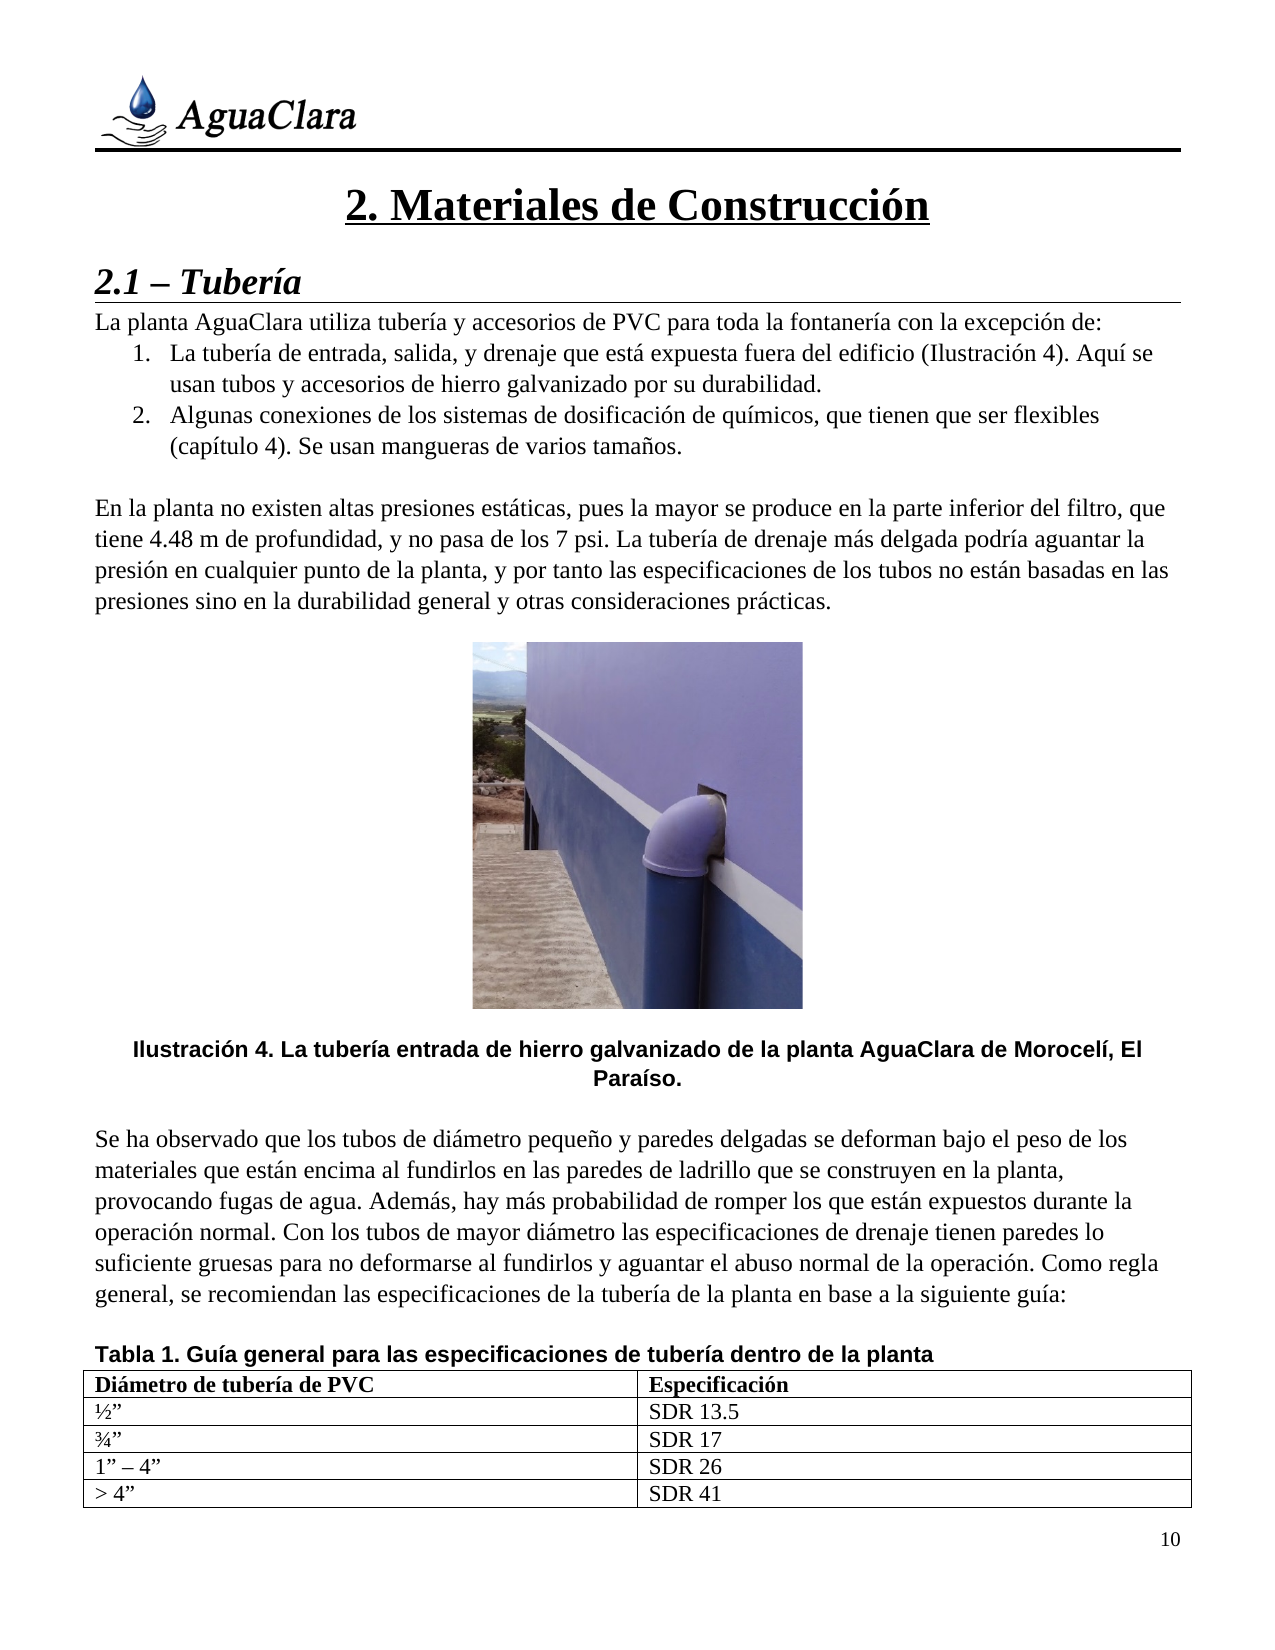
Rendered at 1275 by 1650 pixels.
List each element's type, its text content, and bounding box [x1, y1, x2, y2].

text En la planta no existen altas presiones estáticas, pues la mayor se produce en la parte inferior del filtro, que tiene 4.48 m de profundidad, y no pasa de los 7 psi. La tubería de drenaje más delgada podría aguantar la presión en cualquier punto de la planta, y por tanto las especificaciones de los tubos no están basadas en las presiones sino en la durabilidad general y otras consideraciones prácticas. [94, 493, 1181, 615]
picture [94, 75, 373, 148]
table_cell SDR 26 [638, 1453, 1191, 1479]
table_cell ¾” [84, 1426, 637, 1452]
table_cell SDR 13.5 [638, 1398, 1191, 1424]
subtitle – Tubería [94, 259, 1181, 303]
subtitle . Materiales de Construcción [94, 177, 1181, 230]
text Ilustración 4. La tubería entrada de hierro galvanizado de la planta AguaClara de Morocelí, El Paraíso. [94, 1036, 1181, 1091]
list La tubería de entrada, salida, y drenaje que está expuesta fuera del edificio (Ilustración 4). Aquí se usan tubos y accesorios de hierro galvanizado por su durabilidad. [132, 338, 1181, 398]
list Algunas conexiones de los sistemas de dosificación de químicos, que tienen que ser flexibles (capítulo 4). Se usan mangueras de varios tamaños. [132, 400, 1181, 460]
picture [472, 642, 803, 1009]
text La planta AguaClara utiliza tubería y accesorios de PVC para toda la fontanería con la excepción de: [94, 307, 1181, 336]
table_header Diámetro de tubería de PVC [84, 1371, 637, 1397]
table_cell ½” [84, 1398, 637, 1424]
table_cell 1” – 4” [84, 1453, 637, 1479]
table_cell SDR 41 [638, 1480, 1191, 1507]
text Tabla 1. Guía general para las especificaciones de tubería dentro de la planta [94, 1341, 1181, 1368]
text Se ha observado que los tubos de diámetro pequeño y paredes delgadas se deforman bajo el peso de los materiales que están encima al fundirlos en las paredes de ladrillo que se construyen en la planta, provocando fugas de agua. Además, hay más probabilidad de romper los que están expuestos durante la operación normal. Con los tubos de mayor diámetro las especificaciones de drenaje tienen paredes lo suficiente gruesas para no deformarse al fundirlos y aguantar el abuso normal de la operación. Como regla general, se recomiendan las especificaciones de la tubería de la planta en base a la siguiente guía: [94, 1124, 1181, 1308]
table_cell SDR 17 [638, 1426, 1191, 1452]
table_cell > 4” [84, 1480, 637, 1507]
table_header Especificación [638, 1371, 1191, 1397]
